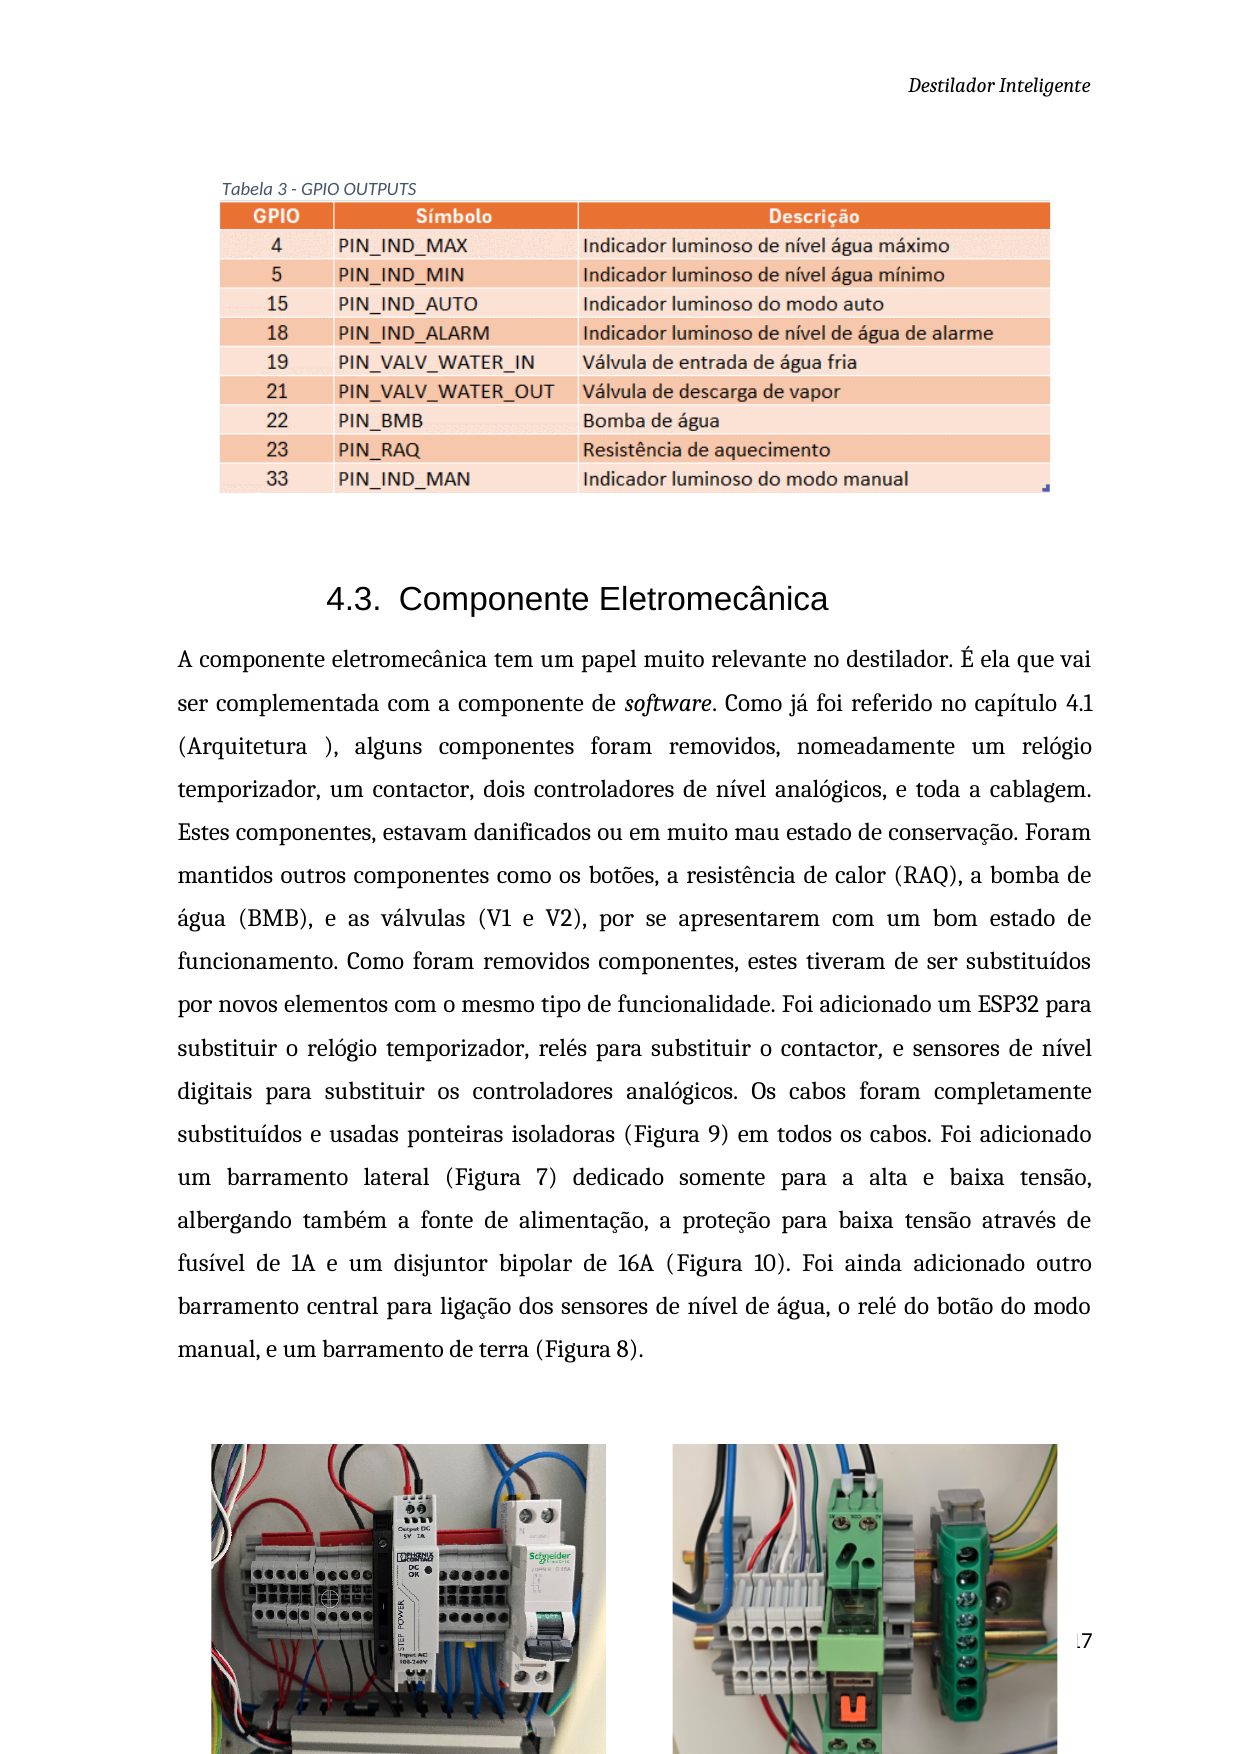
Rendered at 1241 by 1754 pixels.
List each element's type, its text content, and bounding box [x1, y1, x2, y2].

picture [672, 1444, 1058, 1754]
text A componente eletromecânica tem um papel muito relevante no destilador. É ela que vai ser complementada com a componente de software. Como já foi referido no capítulo 4.1 (Arquitetura ), alguns componentes foram removidos, nomeadamente um relógio temporizador, um contactor, dois controladores de nível analógicos, e toda a cablagem. Estes componentes, estavam danificados ou em muito mau estado de conservação. Foram mantidos outros componentes como os botões, a resistência de calor (RAQ), a bomba de água (BMB), e as válvulas (V1 e V2), por se apresentarem com um bom estado de funcionamento. Como foram removidos componentes, estes tiveram de ser substituídos por novos elementos com o mesmo tipo de funcionalidade. Foi adicionado um ESP32 para substituir o relógio temporizador, relés para substituir o contactor, e sensores de nível digitais para substituir os controladores analógicos. Os cabos foram completamente substituídos e usadas ponteiras isoladoras (Figura 8) em todos os cabos. Foi adicionado um barramento lateral (Figura 10) dedicado somente para a alta e baixa tensão, albergando também a fonte de alimentação, a proteção para baixa tensão através de fusível de 1A e um disjuntor bipolar de 16A (Figura 7). Foi ainda adicionado outro barramento central para ligação dos sensores de nível de água, o relé do botão do modo manual, e um barramento de terra (Figura 9). [177, 645, 1092, 1364]
subtitle Componente Eletromecânica [326, 579, 1092, 618]
text Tabela 3 - GPIO OUTPUTS [177, 177, 1092, 200]
picture [219, 200, 1051, 493]
picture [211, 1444, 606, 1754]
